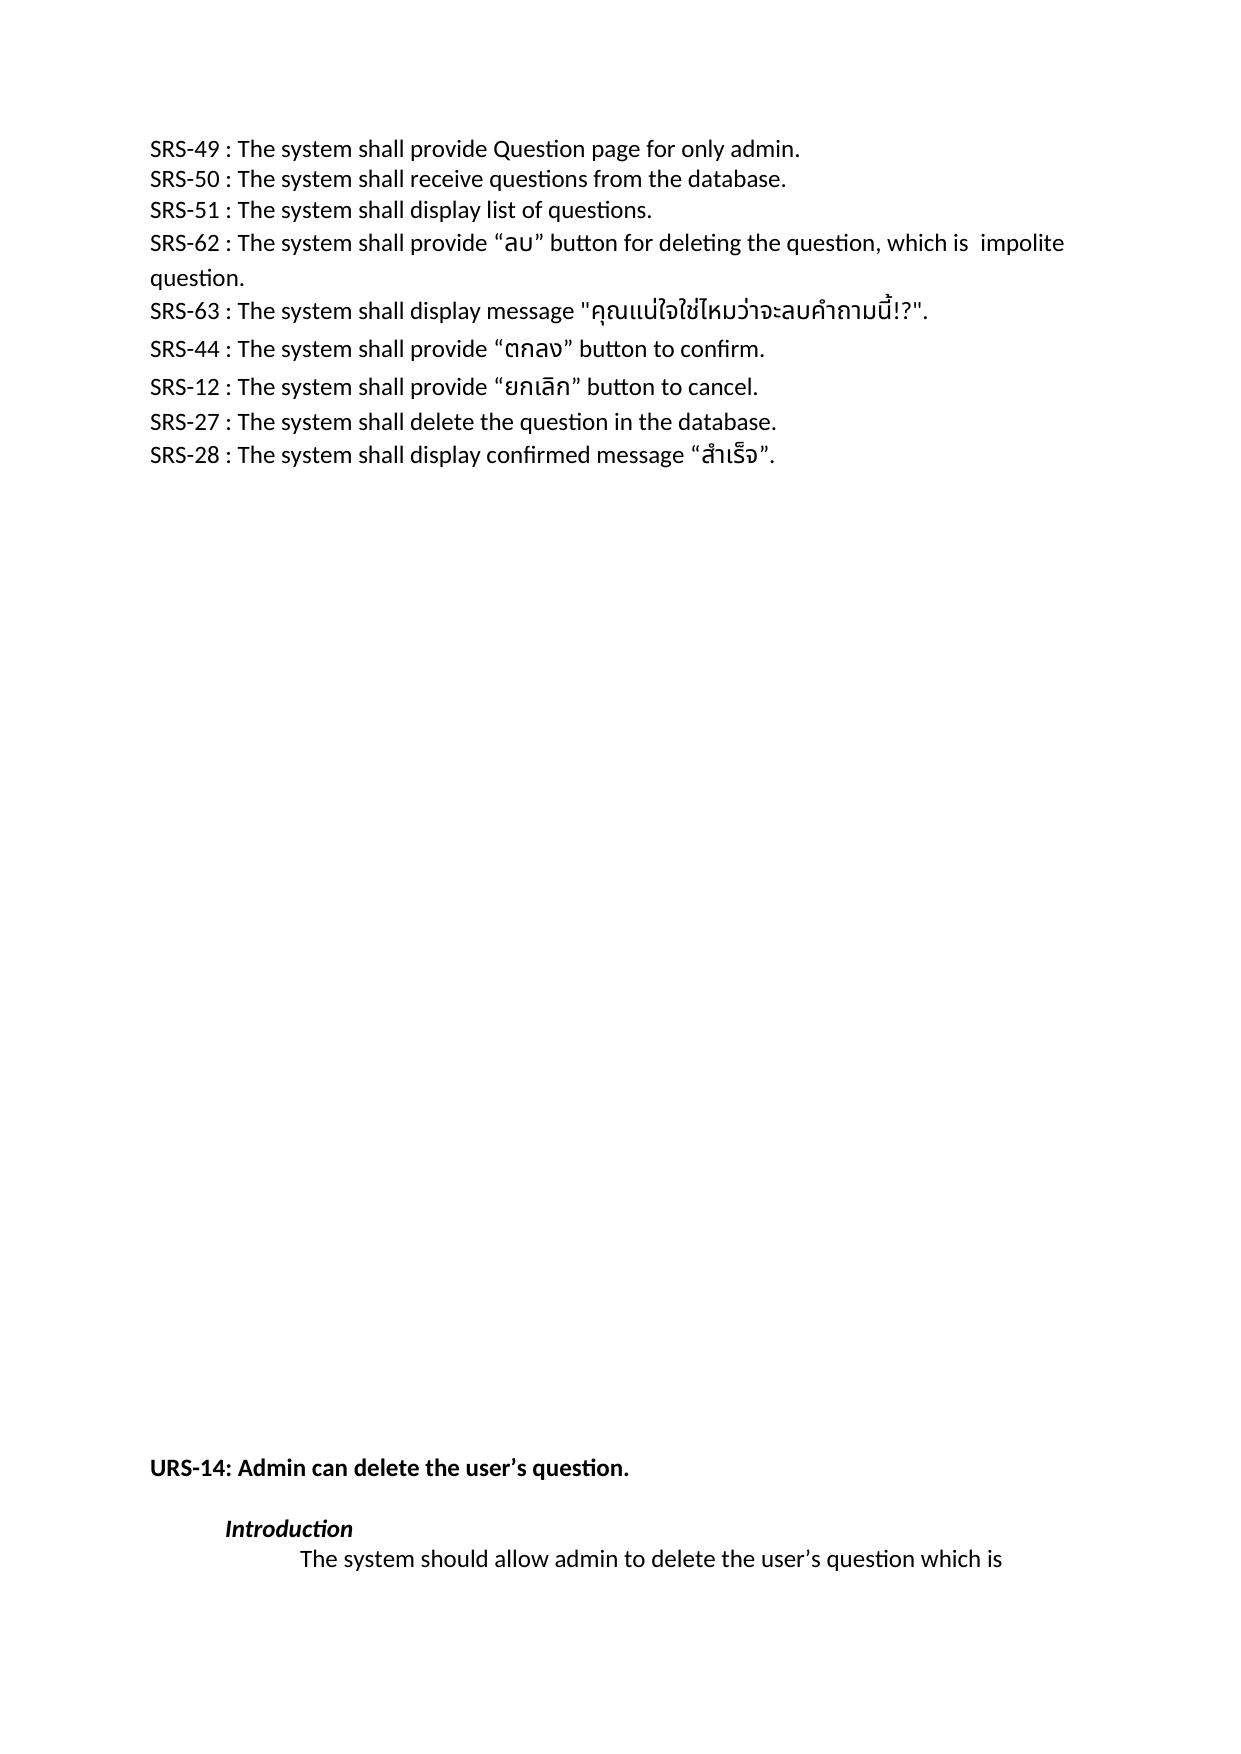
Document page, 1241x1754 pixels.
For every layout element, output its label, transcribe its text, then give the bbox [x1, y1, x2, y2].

text SRS-44 : The system shall provide “ตกลง” button to confirm. [150, 331, 1090, 368]
text Introduction [150, 1513, 1090, 1543]
text SRS-12 : The system shall provide “ยกเลิก” button to cancel. [150, 368, 1090, 406]
text SRS-51 : The system shall display list of questions. [150, 194, 1090, 224]
text SRS-27 : The system shall delete the question in the database. [150, 406, 1090, 437]
text SRS-50 : The system shall receive questions from the database. [150, 163, 1090, 194]
text The system should allow admin to delete the user’s question which is [225, 1543, 1090, 1574]
text SRS-62 : The system shall provide “ลบ” button for deleting the question, which is impolite question. [150, 224, 1090, 293]
text SRS-49 : The system shall provide Question page for only admin. [150, 133, 1090, 163]
text SRS-63 : The system shall display message "คุณแน่ใจใช่ไหมว่าจะลบคำถามนี้!?". [150, 293, 1090, 331]
text URS-14: Admin can delete the user’s question. [150, 1452, 1090, 1482]
text SRS-28 : The system shall display confirmed message “สำเร็จ”. [150, 437, 1090, 474]
